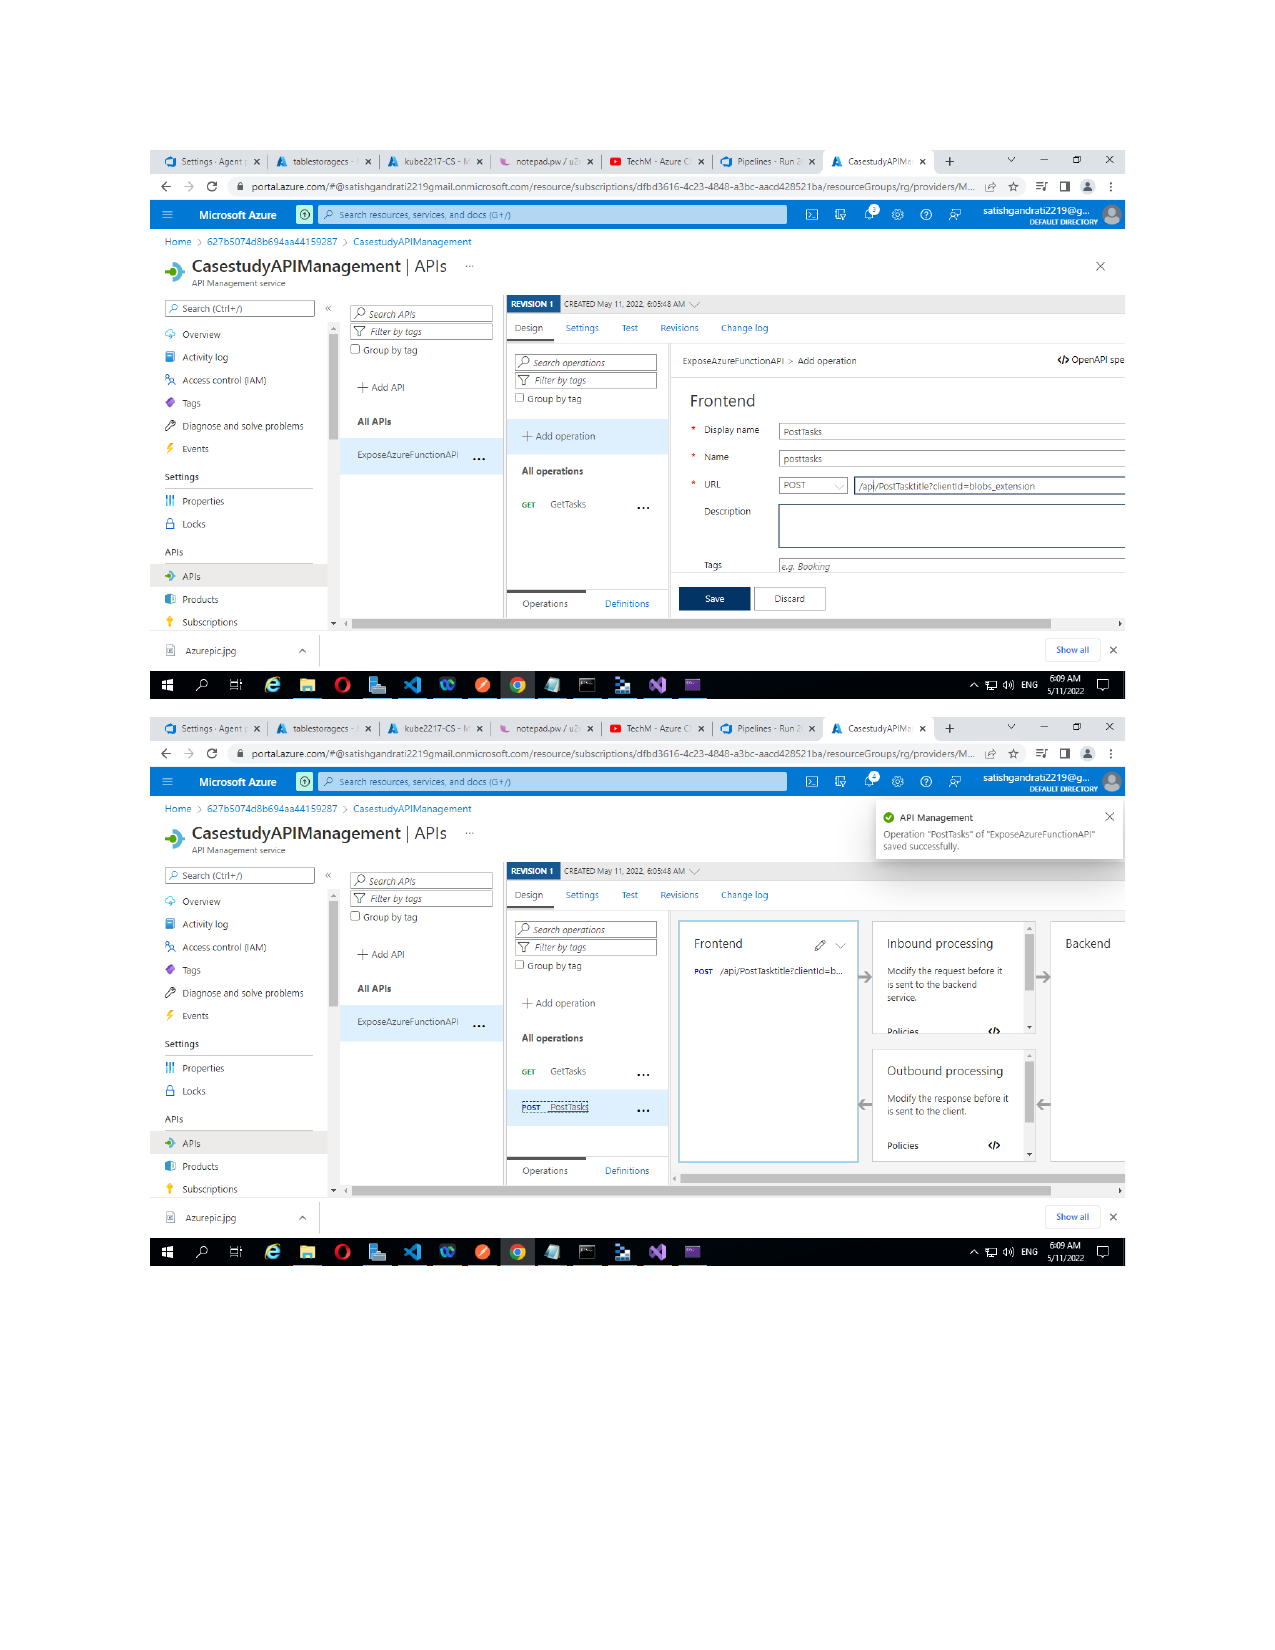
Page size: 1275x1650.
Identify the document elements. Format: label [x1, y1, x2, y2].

picture [150, 150, 1125, 699]
picture [150, 717, 1125, 1266]
